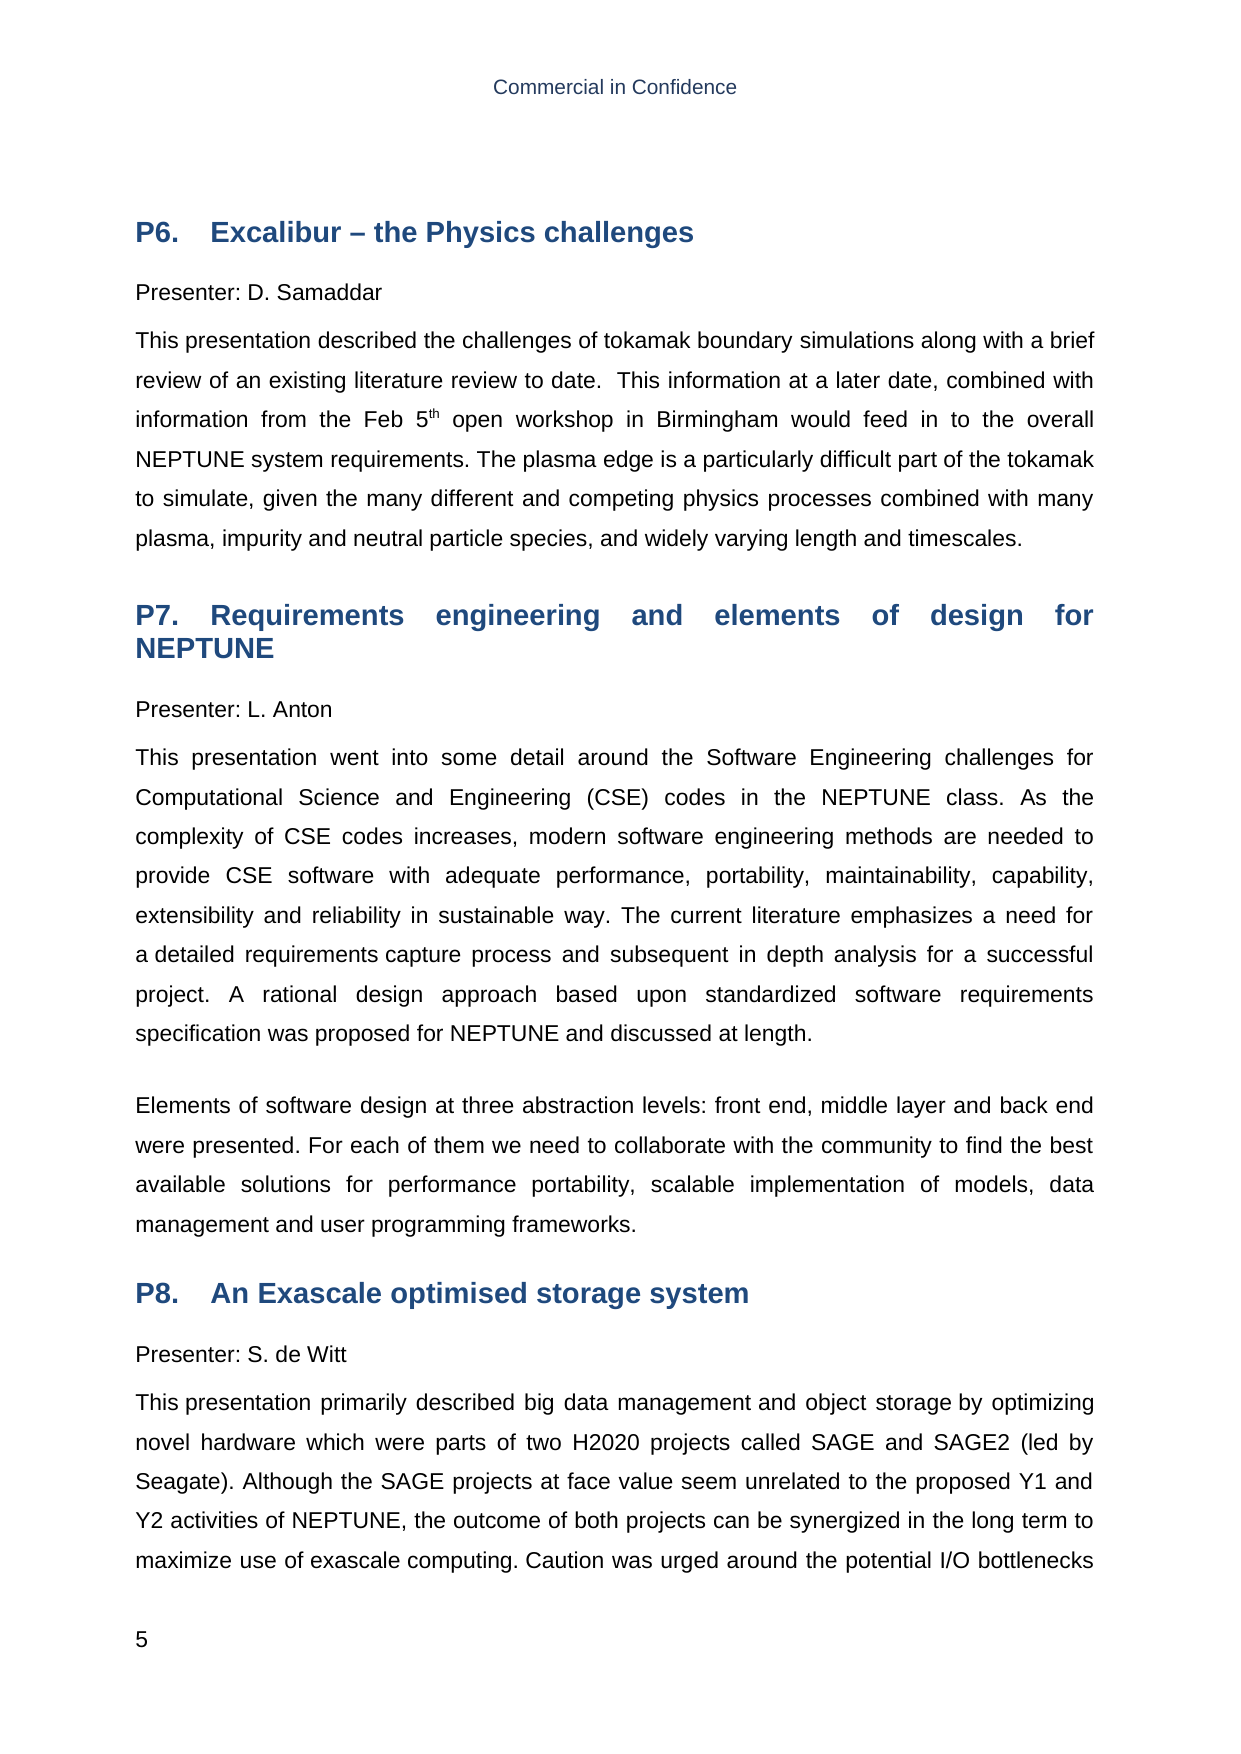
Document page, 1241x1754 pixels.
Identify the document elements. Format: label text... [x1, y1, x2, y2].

text P8. An Exascale optimised storage system [135, 1276, 1094, 1310]
text Presenter: S. de Witt [135, 1341, 1094, 1367]
text Presenter: L. Anton [135, 696, 1094, 722]
text P6. Excalibur – the Physics challenges [135, 214, 1094, 248]
text This presentation went into some detail around the Software Engineering challenges for Computational Science and Engineering (CSE) codes in the NEPTUNE class. As the complexity of CSE codes increases, modern software engineering methods are needed to provide CSE software with adequate performance, portability, maintainability, capability, extensibility and reliability in sustainable way. The current literature emphasizes a need for a detailed requirements capture process and subsequent in depth analysis for a successful project. A rational design approach based upon standardized software requirements specification was proposed for NEPTUNE and discussed at length. [135, 744, 1094, 1047]
text Elements of software design at three abstraction levels: front end, middle layer and back end were presented. For each of them we need to collaborate with the community to find the best available solutions for performance portability, scalable implementation of models, data management and user programming frameworks. [135, 1092, 1094, 1237]
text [135, 1389, 1094, 1573]
text This presentation described the challenges of tokamak boundary simulations along with a brief review of an existing literature review to date. This information at a later date, combined with information from the Feb 5th open workshop in Birmingham would feed in to the overall NEPTUNE system requirements. The plasma edge is a particularly difficult part of the tokamak to simulate, given the many different and competing physics processes combined with many plasma, impurity and neutral particle species, and widely varying length and timescales. [135, 327, 1094, 551]
text P7. Requirements engineering and elements of design for NEPTUNE [135, 598, 1094, 665]
text Presenter: D. Samaddar [135, 279, 1094, 306]
